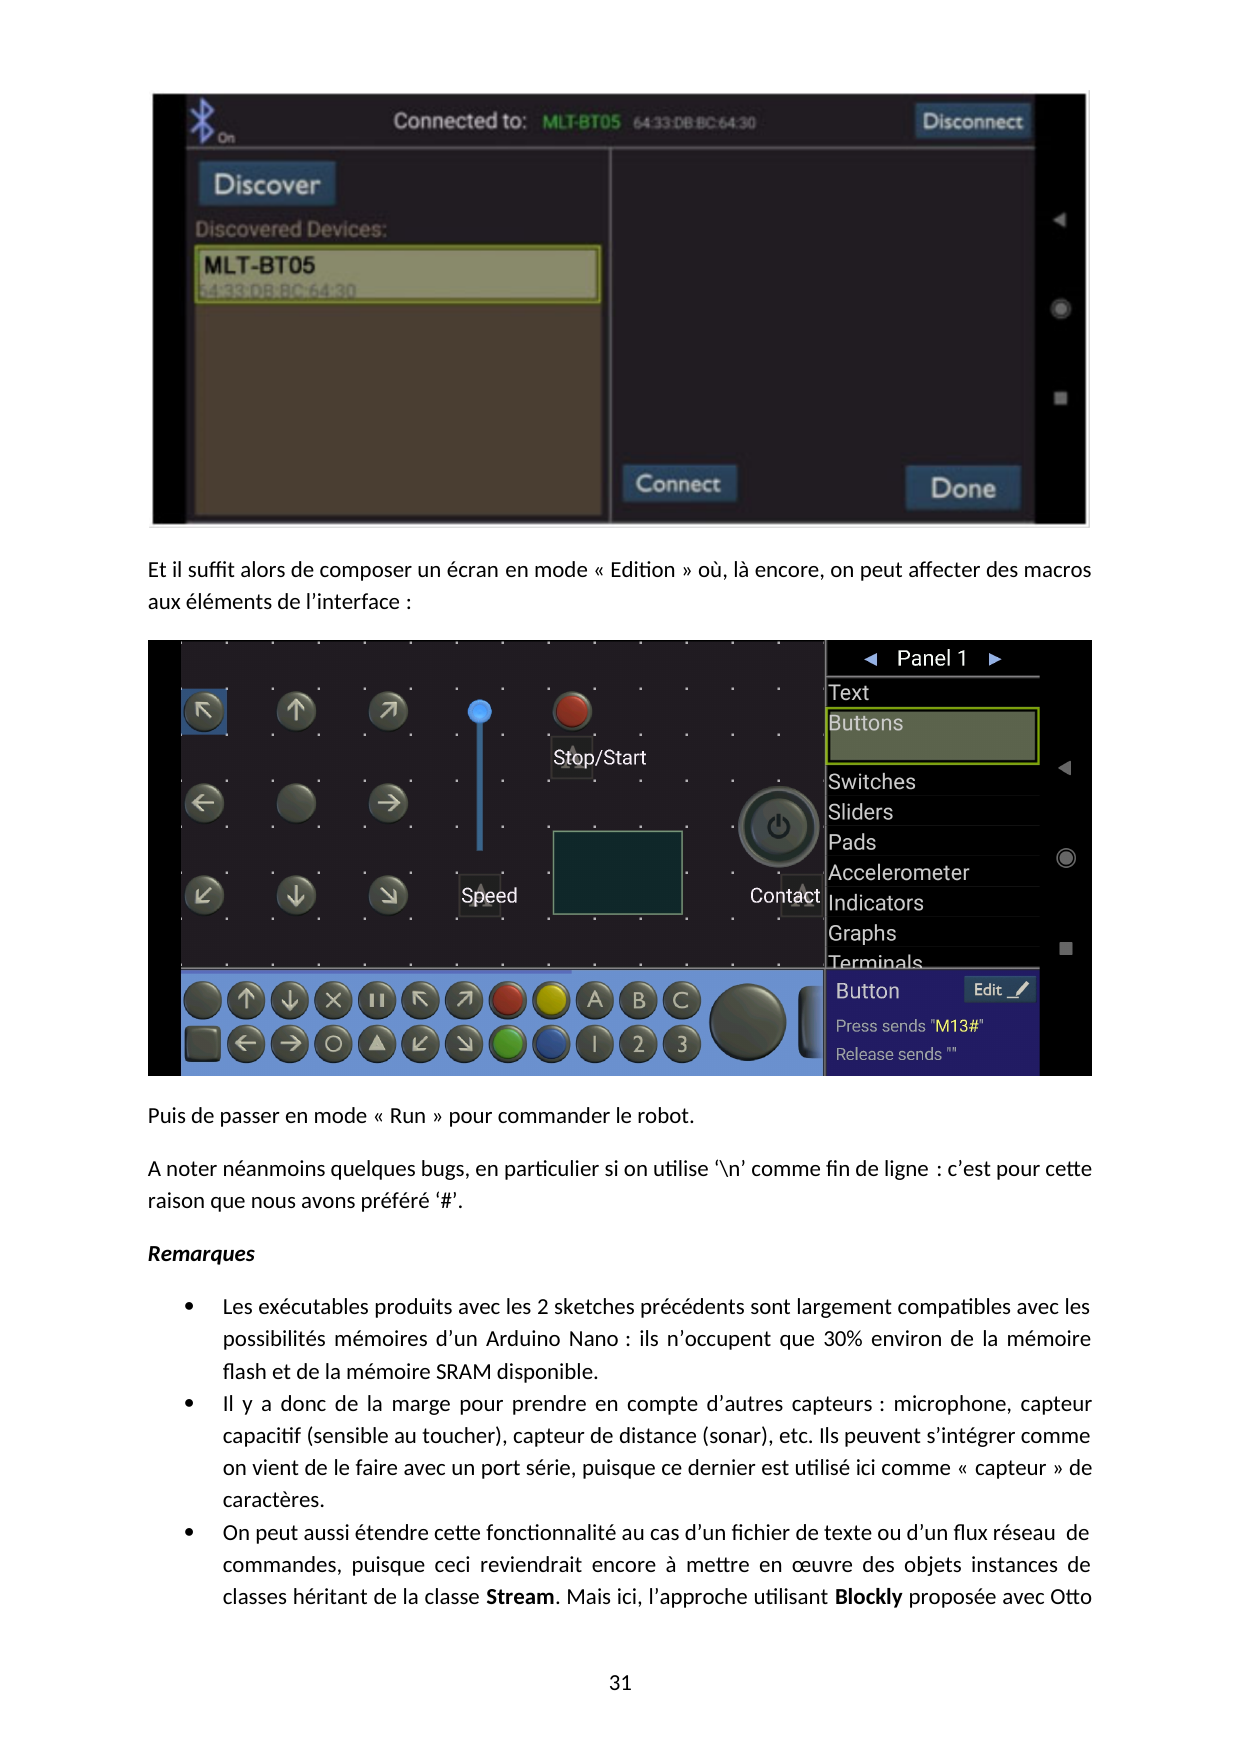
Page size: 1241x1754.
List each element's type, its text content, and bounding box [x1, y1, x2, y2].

list Les exécutables produits avec les 2 sketches précédents sont largement compatibles avec les possibilités mémoires d’un Arduino Nano : ils n’occupent que 30% environ de la mémoire flash et de la mémoire SRAM disponible. [185, 1292, 1093, 1385]
picture [147, 88, 1094, 531]
picture [148, 640, 1092, 1076]
list Il y a donc de la marge pour prendre en compte d’autres capteurs : microphone, capteur capacitif (sensible au toucher), capteur de distance (sonar), etc. Ils peuvent s’intégrer comme on vient de le faire avec un port série, puisque ce dernier est utilisé ici comme « capteur » de caractères. [185, 1389, 1093, 1513]
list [185, 1518, 1093, 1610]
text Et il suffit alors de composer un écran en mode « Edition » où, là encore, on peut affecter des macros aux éléments de l’interface : [148, 555, 1093, 615]
text Puis de passer en mode « Run » pour commander le robot. [148, 1101, 1093, 1129]
text A noter néanmoins quelques bugs, en particulier si on utilise ‘\n’ comme fin de ligne : c’est pour cette raison que nous avons préféré ‘#’. [148, 1154, 1093, 1214]
text Remarques [148, 1239, 1093, 1267]
